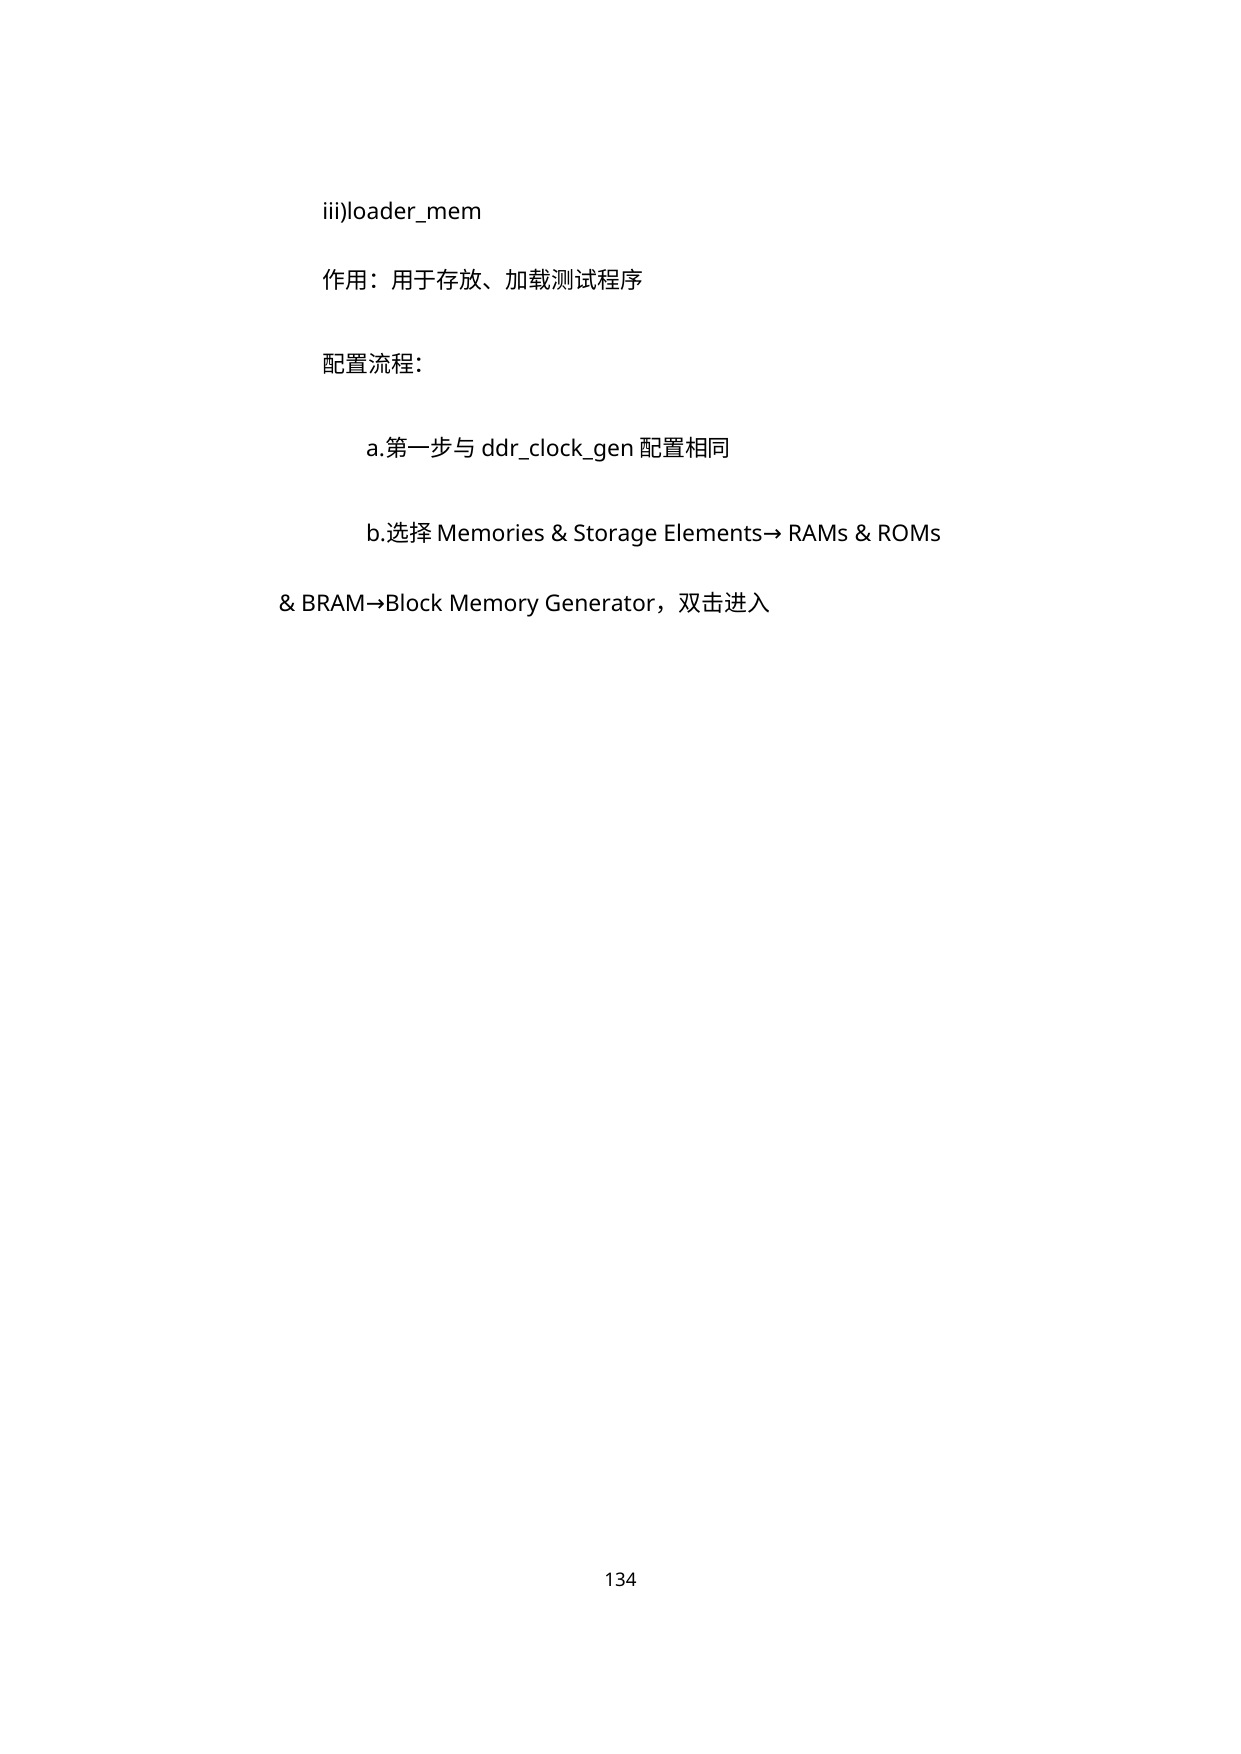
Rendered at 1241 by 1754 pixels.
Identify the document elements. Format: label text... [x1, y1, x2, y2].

text iii)loader_mem [278, 194, 962, 227]
text a.第一步与ddr_clock_gen配置相同 [278, 414, 962, 479]
text 作用：用于存放、加载测试程序 [278, 246, 962, 311]
text b.选择Memories & Storage Elements→ RAMs & ROMs & BRAM→Block Memory Generator，双击进入 [278, 499, 962, 634]
text 配置流程： [278, 330, 962, 395]
